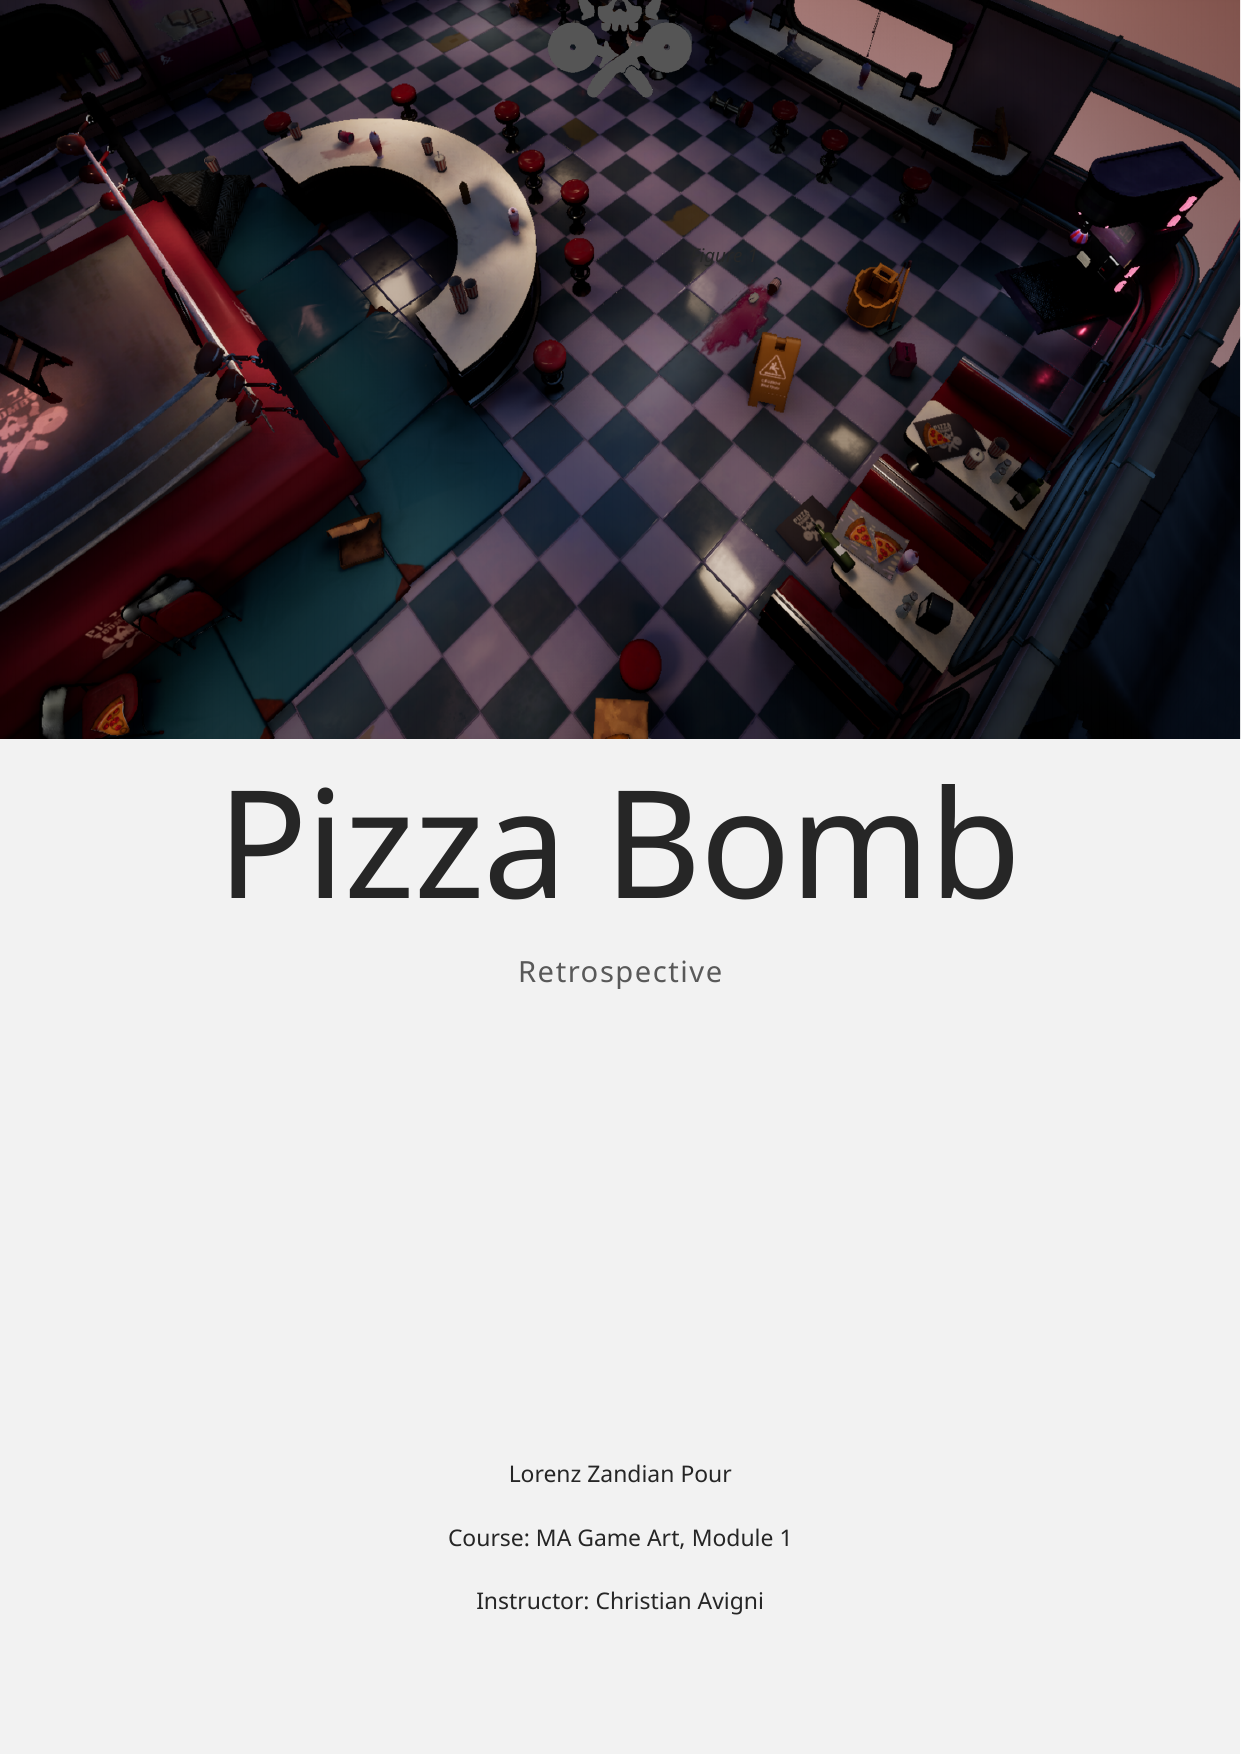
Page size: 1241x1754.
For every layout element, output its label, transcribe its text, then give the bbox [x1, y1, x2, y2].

title Pizza Bomb [177, 118, 1063, 942]
subtitle Retrospective [177, 951, 1063, 991]
picture [0, 0, 1241, 739]
